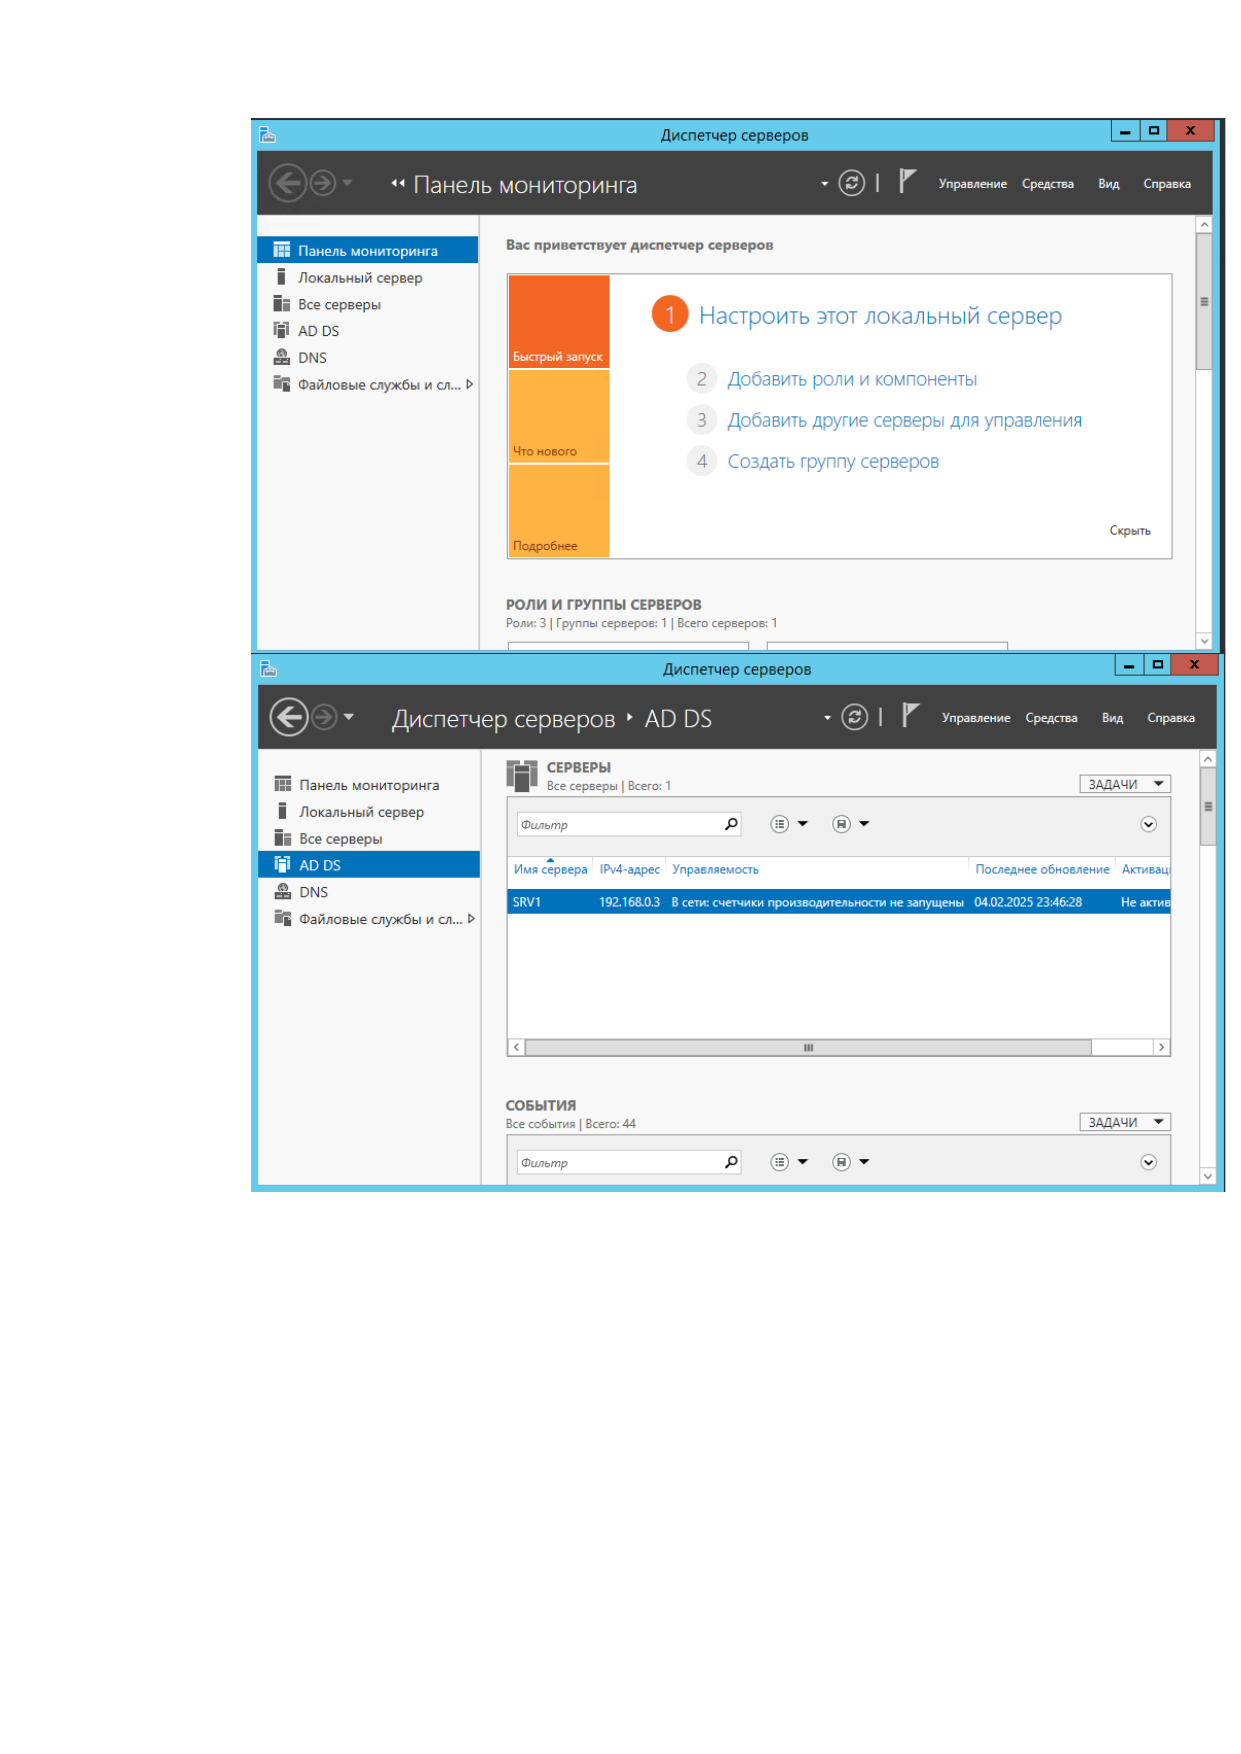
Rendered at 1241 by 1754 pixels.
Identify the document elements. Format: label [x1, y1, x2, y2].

picture [251, 118, 1226, 1192]
